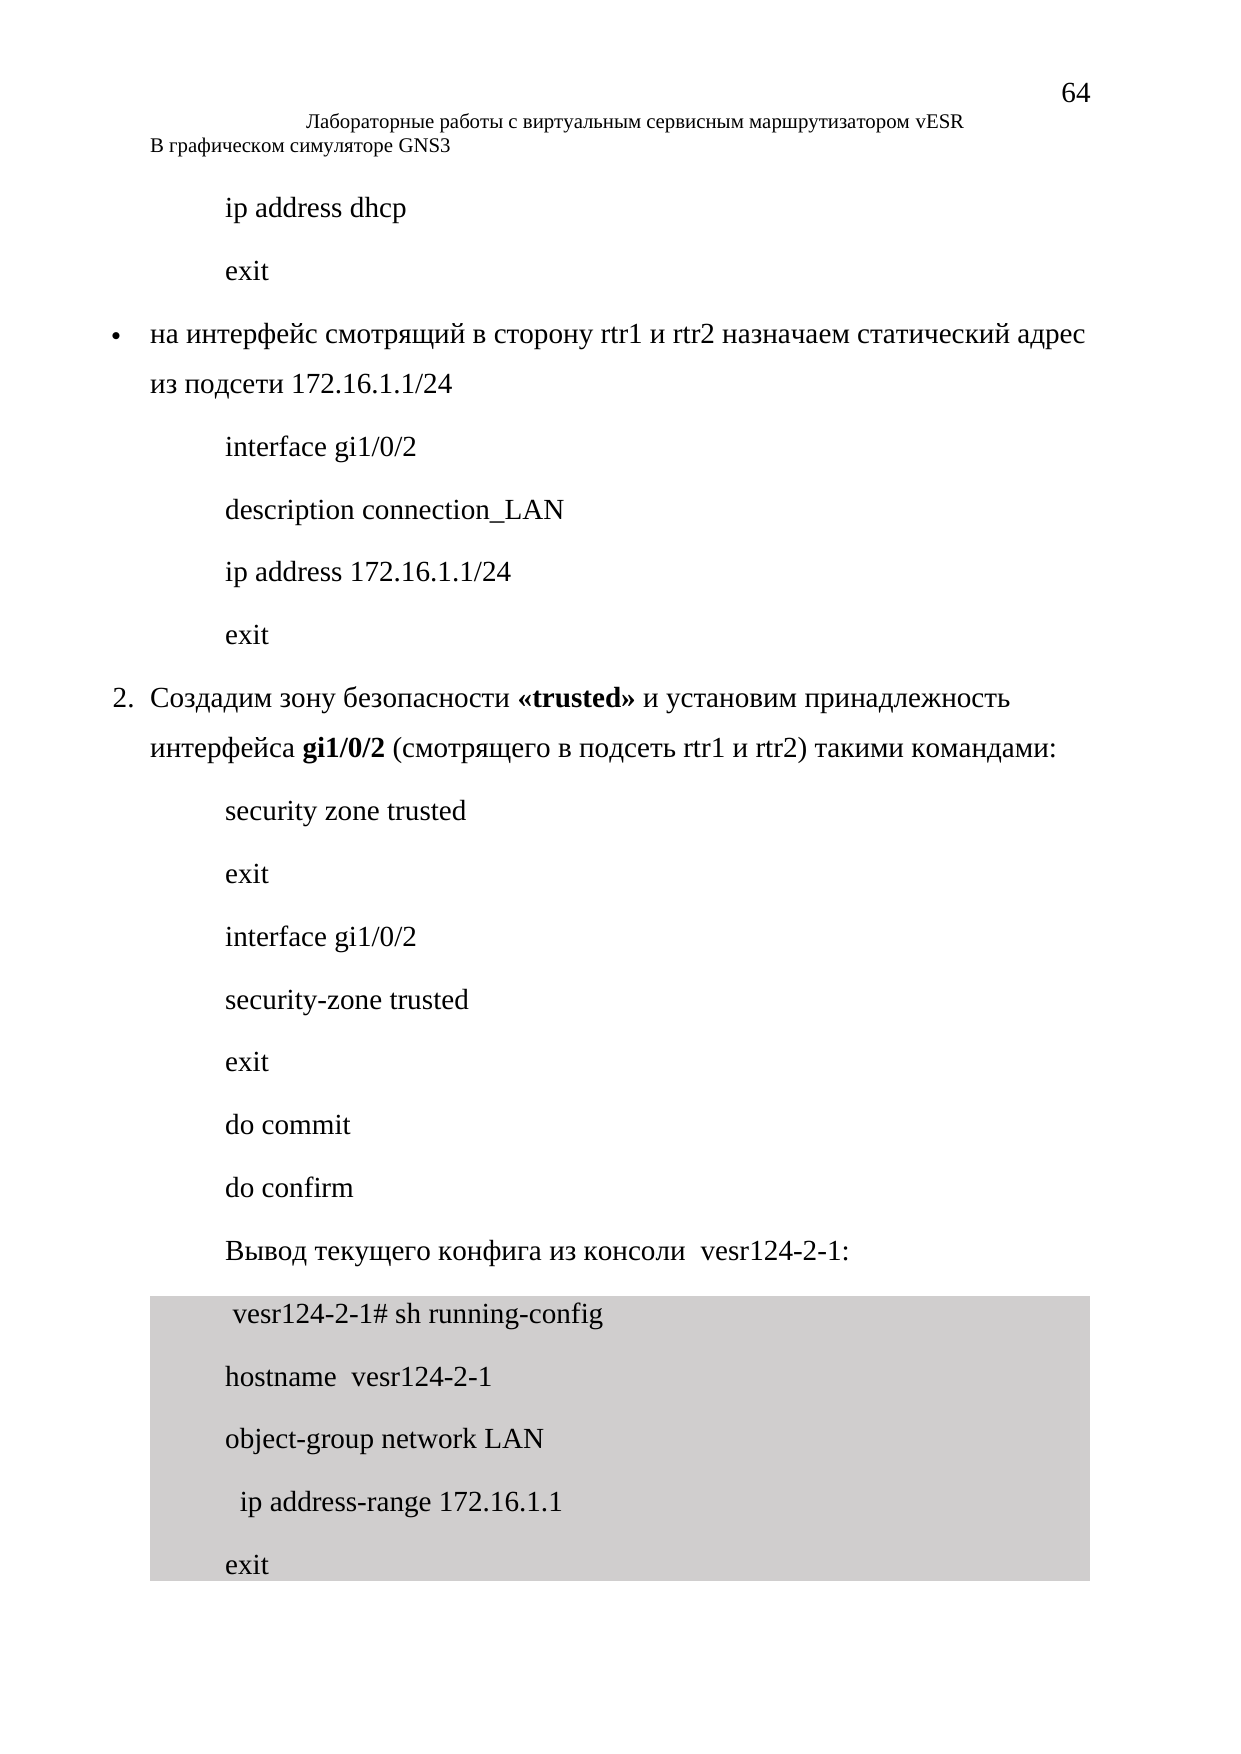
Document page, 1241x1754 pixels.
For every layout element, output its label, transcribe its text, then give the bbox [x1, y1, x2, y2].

text exit [150, 1044, 1090, 1078]
text exit [150, 856, 1090, 890]
text Вывод текущего конфига из консоли vesr124-2-1: [150, 1233, 1090, 1267]
text ip address-range 172.16.1.1 [150, 1484, 1090, 1518]
text security-zone trusted [150, 982, 1090, 1015]
text interface gi1/0/2 [150, 429, 1090, 462]
text interface gi1/0/2 [150, 919, 1090, 952]
text do commit [150, 1107, 1090, 1141]
text description connection_LAN [150, 492, 1090, 525]
list Создадим зону безопасности «trusted» и установим принадлежность интерфейса gi1/0/2 (смотрящего в подсеть rtr1 и rtr2) такими командами: [112, 680, 1090, 764]
text exit [150, 1547, 1090, 1581]
text security zone trusted [150, 793, 1090, 827]
text exit [150, 253, 1090, 287]
text object-group network LAN [150, 1421, 1090, 1455]
text do confirm [150, 1170, 1090, 1204]
list на интерфейс смотрящий в сторону rtr1 и rtr2 назначаем статический адрес из подсети 172.16.1.1/24 [112, 316, 1090, 400]
text ip address dhcp [150, 190, 1090, 224]
text hostname vesr124-2-1 [150, 1359, 1090, 1392]
text exit [150, 617, 1090, 651]
text vesr124-2-1# sh running-config [150, 1296, 1090, 1329]
text ip address 172.16.1.1/24 [150, 554, 1090, 588]
